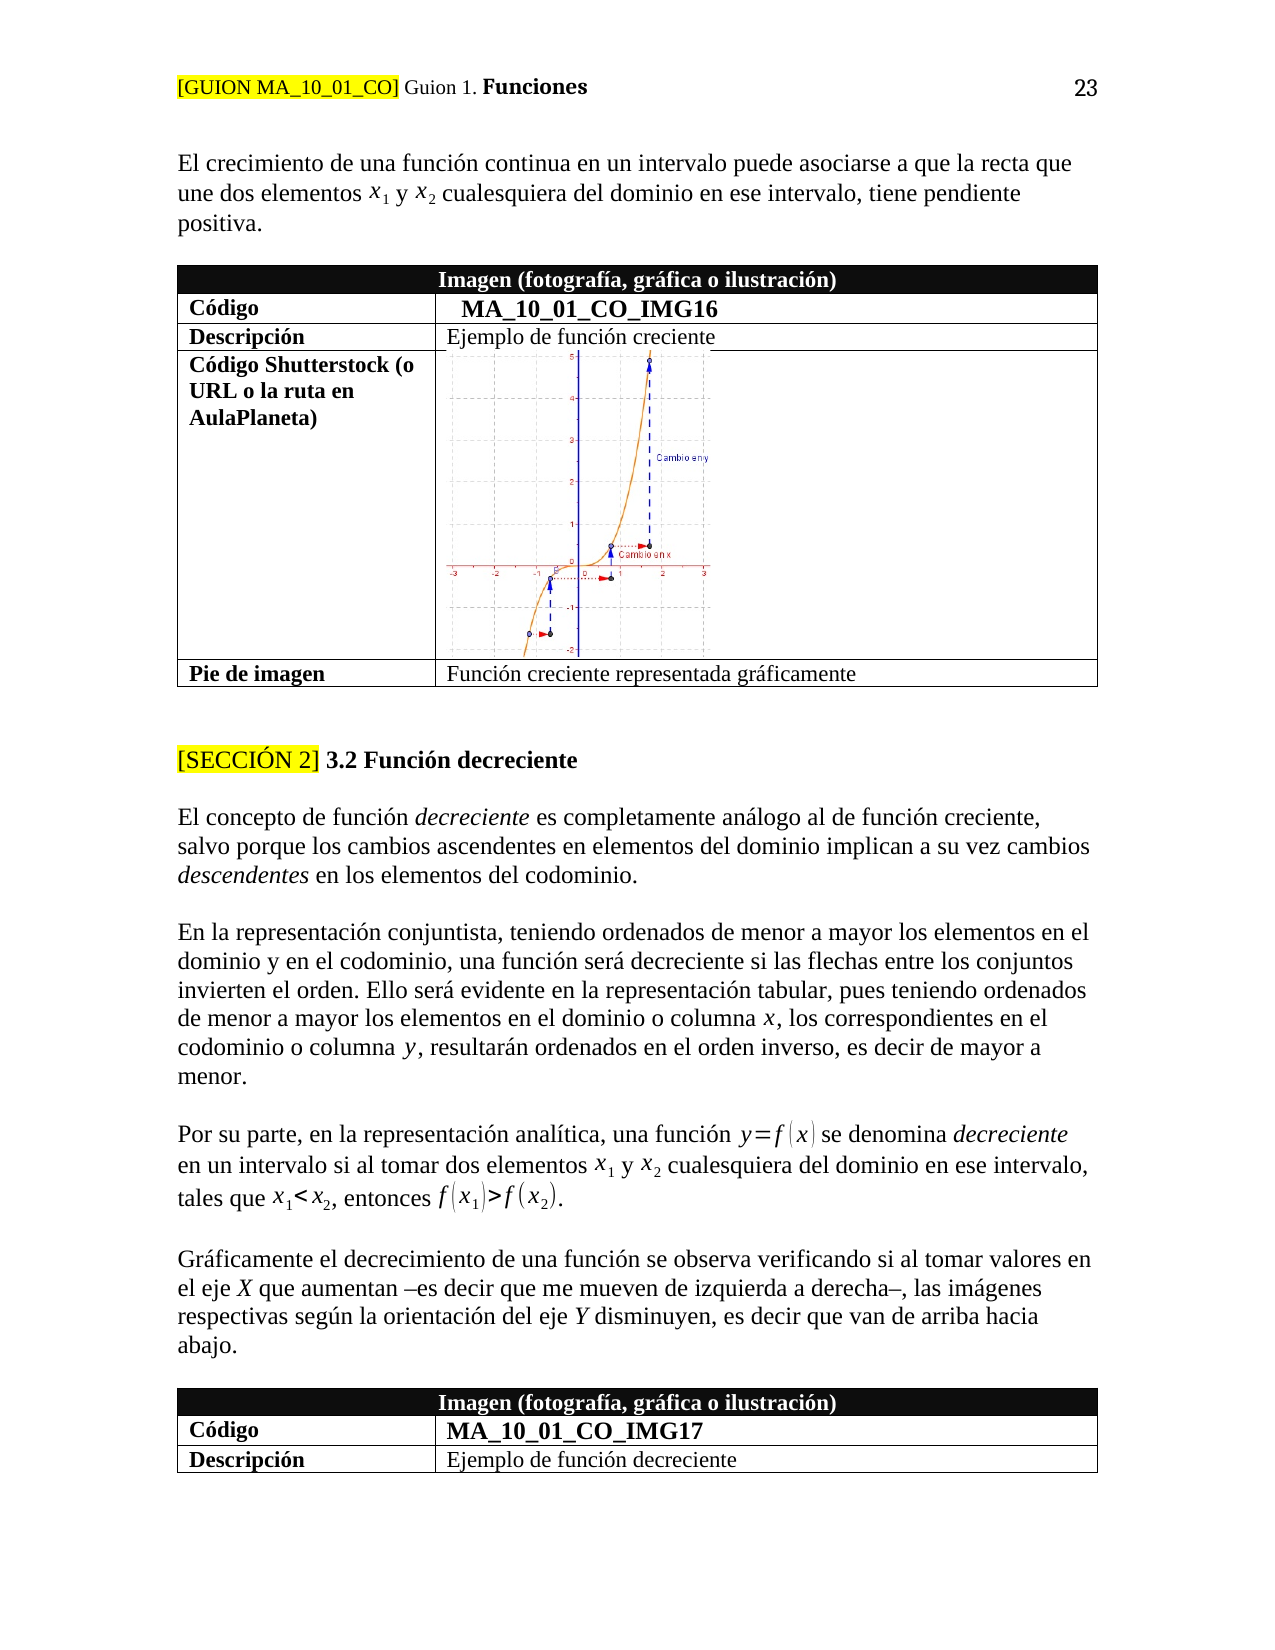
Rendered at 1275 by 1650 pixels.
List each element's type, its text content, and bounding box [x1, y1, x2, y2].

text En la representación conjuntista, teniendo ordenados de menor a mayor los elementos en el dominio y en el codominio, una función será decreciente si las flechas entre los conjuntos invierten el orden. Ello será evidente en la representación tabular, pues teniendo ordenados de menor a mayor los elementos en el dominio o columna , los correspondientes en el codominio o columna , resultarán ordenados en el orden inverso, es decir de mayor a menor. [177, 917, 1098, 1090]
table_cell Pie de imagen [178, 660, 435, 686]
table_cell Función creciente representada gráficamente [436, 660, 1097, 686]
text [SECCIÓN 2] 3.2 Función decreciente [319, 745, 1098, 773]
table_header Imagen (fotografía, gráfica o ilustración) [178, 266, 1097, 293]
table_cell Ejemplo de función decreciente [436, 1446, 1097, 1472]
table_cell MA_10_01_CO_IMG16 [436, 294, 1097, 322]
text El concepto de función decreciente es completamente análogo al de función creciente, salvo porque los cambios ascendentes en elementos del dominio implican a su vez cambios descendentes en los elementos del codominio. [177, 802, 1098, 888]
table_cell Descripción [178, 324, 435, 350]
picture [446, 350, 711, 659]
text El crecimiento de una función continua en un intervalo puede asociarse a que la recta que une dos elementos y cualesquiera del dominio en ese intervalo, tiene pendiente positiva. [177, 148, 1098, 236]
table_cell MA_10_01_CO_IMG17 [436, 1416, 1097, 1445]
text Por su parte, en la representación analítica, una función se denomina decreciente en un intervalo si al tomar dos elementos y cualesquiera del dominio en ese intervalo, tales que , entonces . [177, 1118, 1098, 1215]
table_cell Código [178, 294, 435, 322]
table_cell [436, 351, 446, 659]
table_header Imagen (fotografía, gráfica o ilustración) [178, 1389, 1097, 1415]
table_cell [711, 351, 1097, 659]
table_cell Código Shutterstock (o URL o la ruta en AulaPlaneta) [178, 351, 435, 659]
table_cell Descripción [178, 1446, 435, 1472]
table_cell Código [178, 1416, 435, 1445]
text Gráficamente el decrecimiento de una función se observa verificando si al tomar valores en el eje X que aumentan –es decir que me mueven de izquierda a derecha–, las imágenes respectivas según la orientación del eje Y disminuyen, es decir que van de arriba hacia abajo. [177, 1244, 1098, 1359]
table_cell Ejemplo de función creciente [436, 324, 1097, 350]
